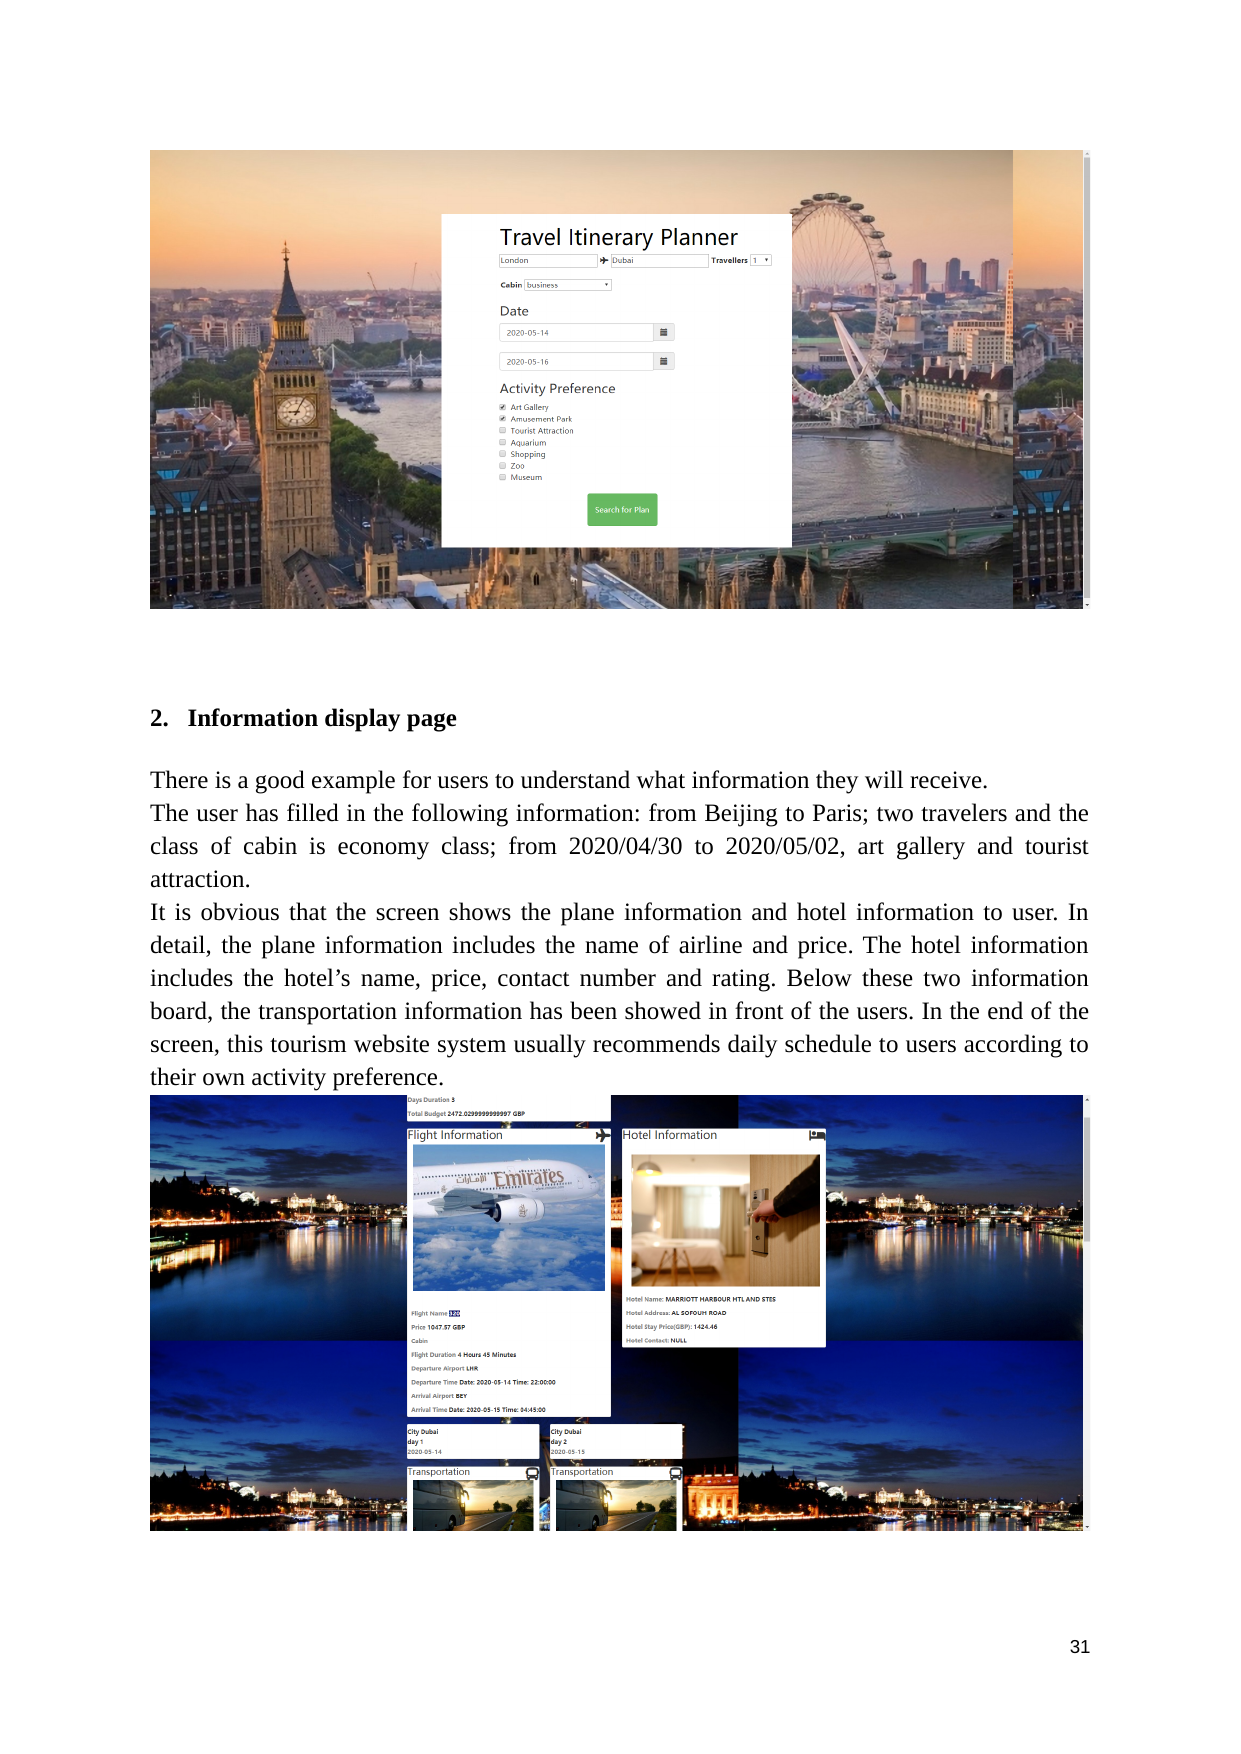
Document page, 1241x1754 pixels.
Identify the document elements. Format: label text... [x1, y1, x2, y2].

text There is a good example for users to understand what information they will receive. [150, 765, 1090, 794]
picture [150, 150, 1091, 609]
text The user has filled in the following information: from Beijing to Paris; two travelers and the class of cabin is economy class; from 2020/04/30 to 2020/05/02, art gallery and tourist attraction. [150, 798, 1090, 893]
picture [150, 1095, 1091, 1531]
text It is obvious that the screen shows the plane information and hotel information to user. In detail, the plane information includes the name of airline and price. The hotel information includes the hotel’s name, price, contact number and rating. Below these two information board, the transportation information has been showed in front of the users. In the end of the screen, this tourism website system usually recommends daily schedule to users according to their own activity preference. [150, 897, 1090, 1091]
list Information display page [150, 703, 1090, 732]
